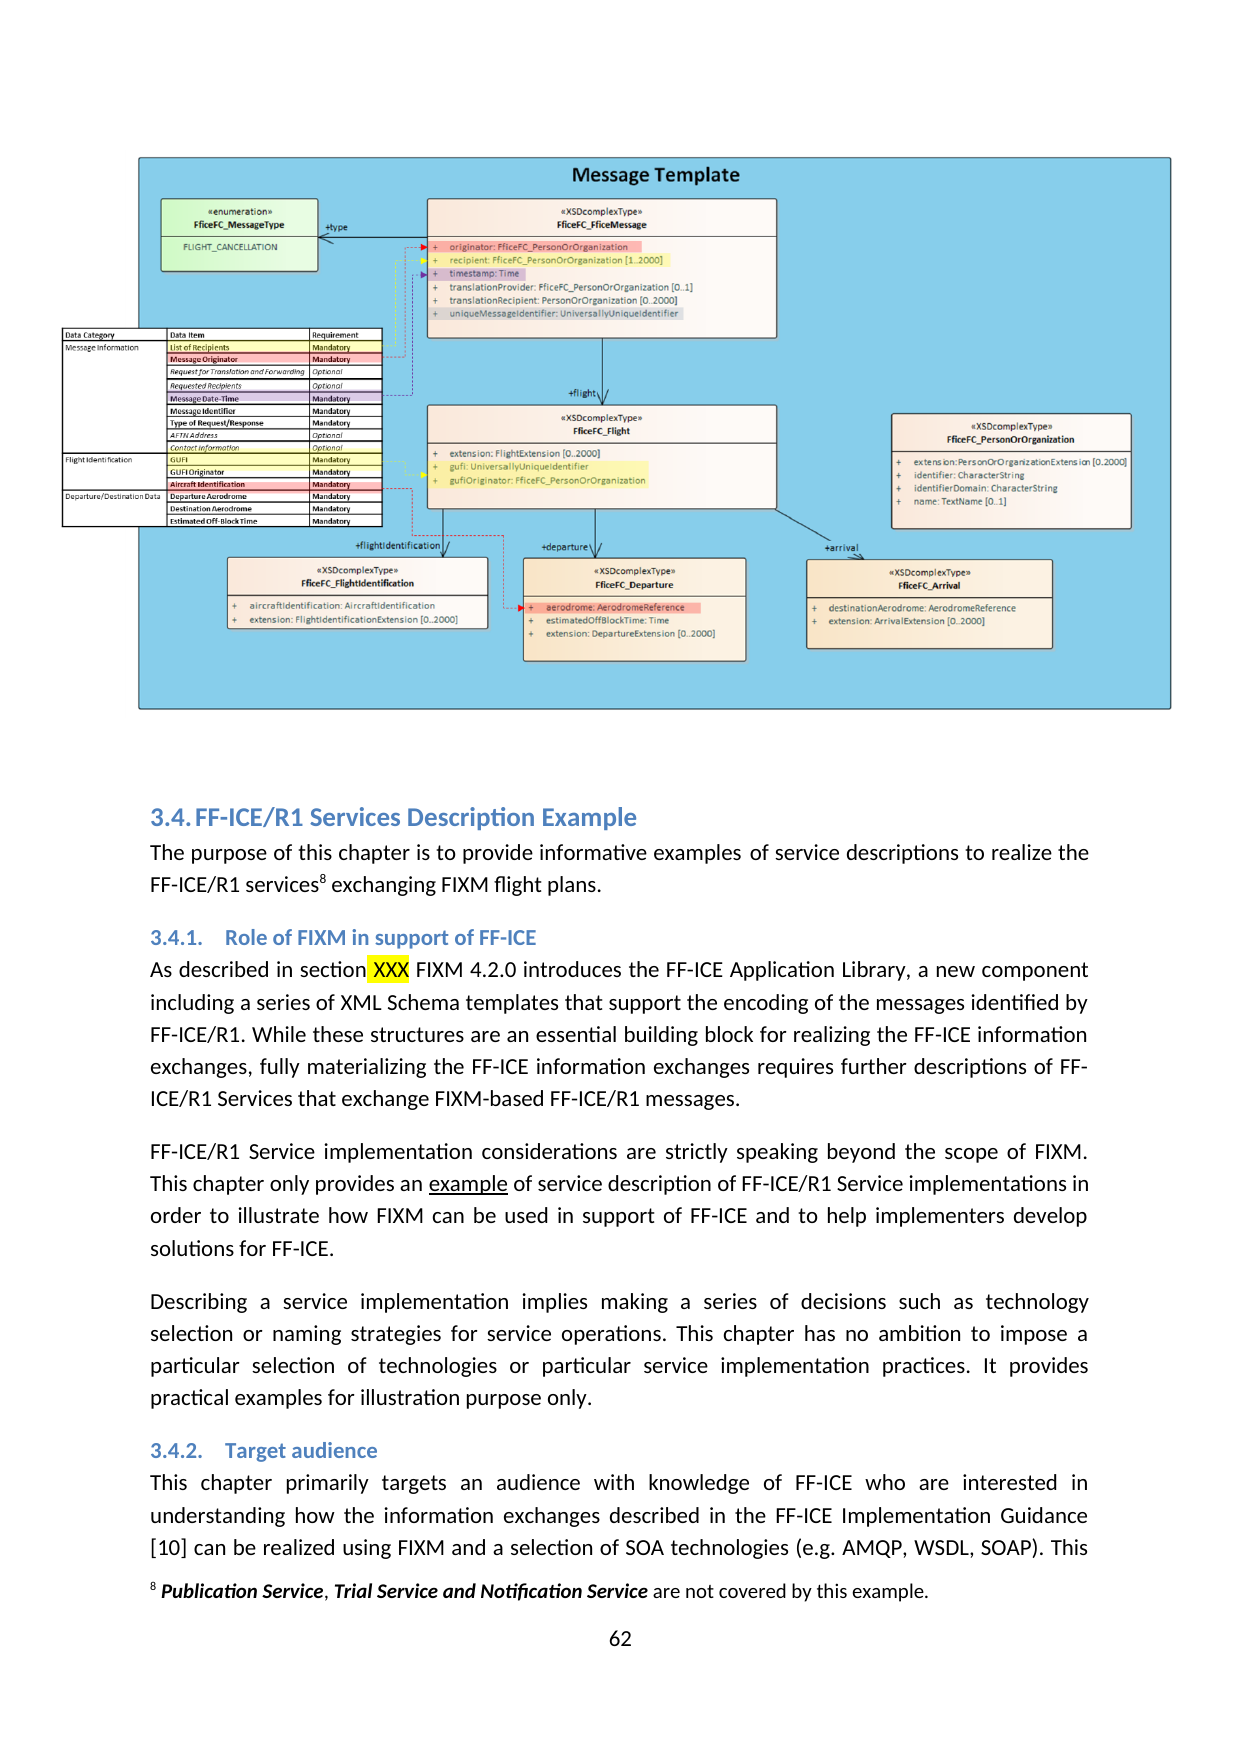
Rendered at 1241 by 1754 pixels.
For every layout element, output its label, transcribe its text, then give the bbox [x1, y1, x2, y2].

subtitle FF-ICE/R1 Services Description Example [150, 800, 1090, 833]
picture [61, 150, 1184, 718]
text FF-ICE/R1 Service implementation considerations are strictly speaking beyond the scope of FIXM. This chapter only provides an example of service description of FF-ICE/R1 Service implementations in order to illustrate how FIXM can be used in support of FF-ICE and to help implementers develop solutions for FF-ICE. [150, 1137, 1090, 1262]
subtitle Role of FIXM in support of FF-ICE [150, 923, 1090, 951]
text As described in section XXX FIXM 4.2.0 introduces the FF-ICE Application Library, a new component including a series of XML Schema templates that support the encoding of the messages identified by FF-ICE/R1. While these structures are an essential building block for realizing the FF-ICE information exchanges, fully materializing the FF-ICE information exchanges requires further descriptions of FF-ICE/R1 Services that exchange FIXM-based FF-ICE/R1 messages. [150, 955, 1090, 1112]
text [150, 1468, 1090, 1561]
text Describing a service implementation implies making a series of decisions such as technology selection or naming strategies for service operations. This chapter has no ambition to impose a particular selection of technologies or particular service implementation practices. It provides practical examples for illustration purpose only. [150, 1287, 1090, 1411]
subtitle Target audience [150, 1436, 1090, 1464]
text The purpose of this chapter is to provide informative examples of service descriptions to realize the FF-ICE/R1 services exchanging FIXM flight plans. [150, 838, 1090, 898]
